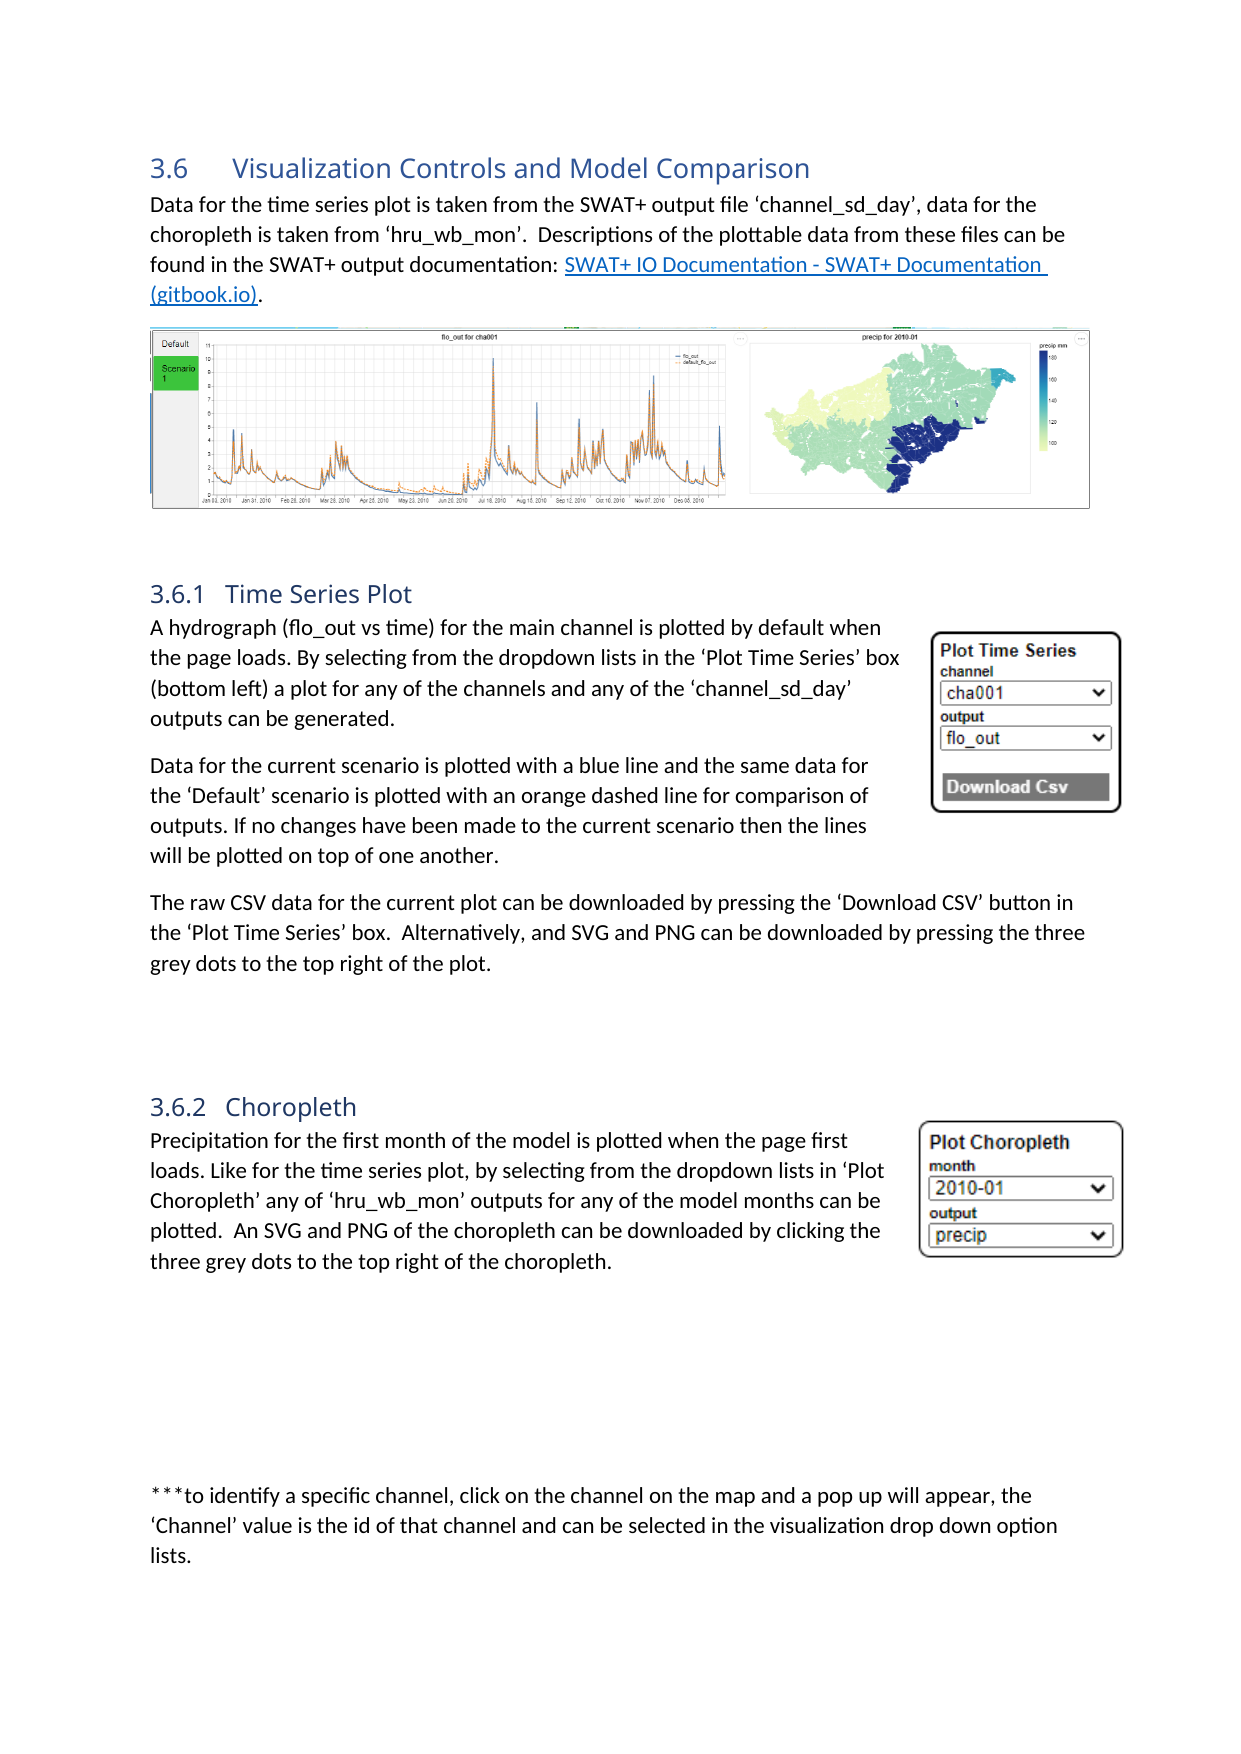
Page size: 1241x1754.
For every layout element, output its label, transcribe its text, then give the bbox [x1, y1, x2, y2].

picture [905, 1111, 1143, 1264]
text ***to identify a specific channel, click on the channel on the map and a pop up will appear, the ‘Channel’ value is the id of that channel and can be selected in the visualization drop down option lists. [150, 1481, 1090, 1570]
picture [923, 625, 1132, 821]
subtitle Time Series Plot [150, 576, 1090, 611]
text Data for the current scenario is plotted with a blue line and the same data for the ‘Default’ scenario is plotted with an orange dashed line for comparison of outputs. If no changes have been made to the current scenario then the lines will be plotted on top of one another. [150, 751, 1090, 869]
text Precipitation for the first month of the model is plotted when the page first loads. Like for the time series plot, by selecting from the dropdown lists in ‘Plot Choropleth’ any of ‘hru_wb_mon’ outputs for any of the model months can be plotted. An SVG and PNG of the choropleth can be downloaded by clicking the three grey dots to the top right of the choropleth. [150, 1126, 1090, 1275]
subtitle Visualization Controls and Model Comparison [150, 150, 1090, 187]
text The raw CSV data for the current plot can be downloaded by pressing the ‘Download CSV’ button in the ‘Plot Time Series’ box. Alternatively, and SVG and PNG can be downloaded by pressing the three grey dots to the top right of the plot. [150, 888, 1090, 977]
picture [150, 327, 1091, 511]
text A hydrograph (flo_out vs time) for the main channel is plotted by default when the page loads. By selecting from the dropdown lists in the ‘Plot Time Series’ box (bottom left) a plot for any of the channels and any of the ‘channel_sd_day’ outputs can be generated. [150, 613, 1090, 732]
text Data for the time series plot is taken from the SWAT+ output file ‘channel_sd_day’, data for the choropleth is taken from ‘hru_wb_mon’. Descriptions of the plottable data from these files can be found in the SWAT+ output documentation: SWAT+ IO Documentation - SWAT+ Documentation (gitbook.io). [150, 190, 1090, 308]
subtitle Choropleth [150, 1089, 1090, 1123]
